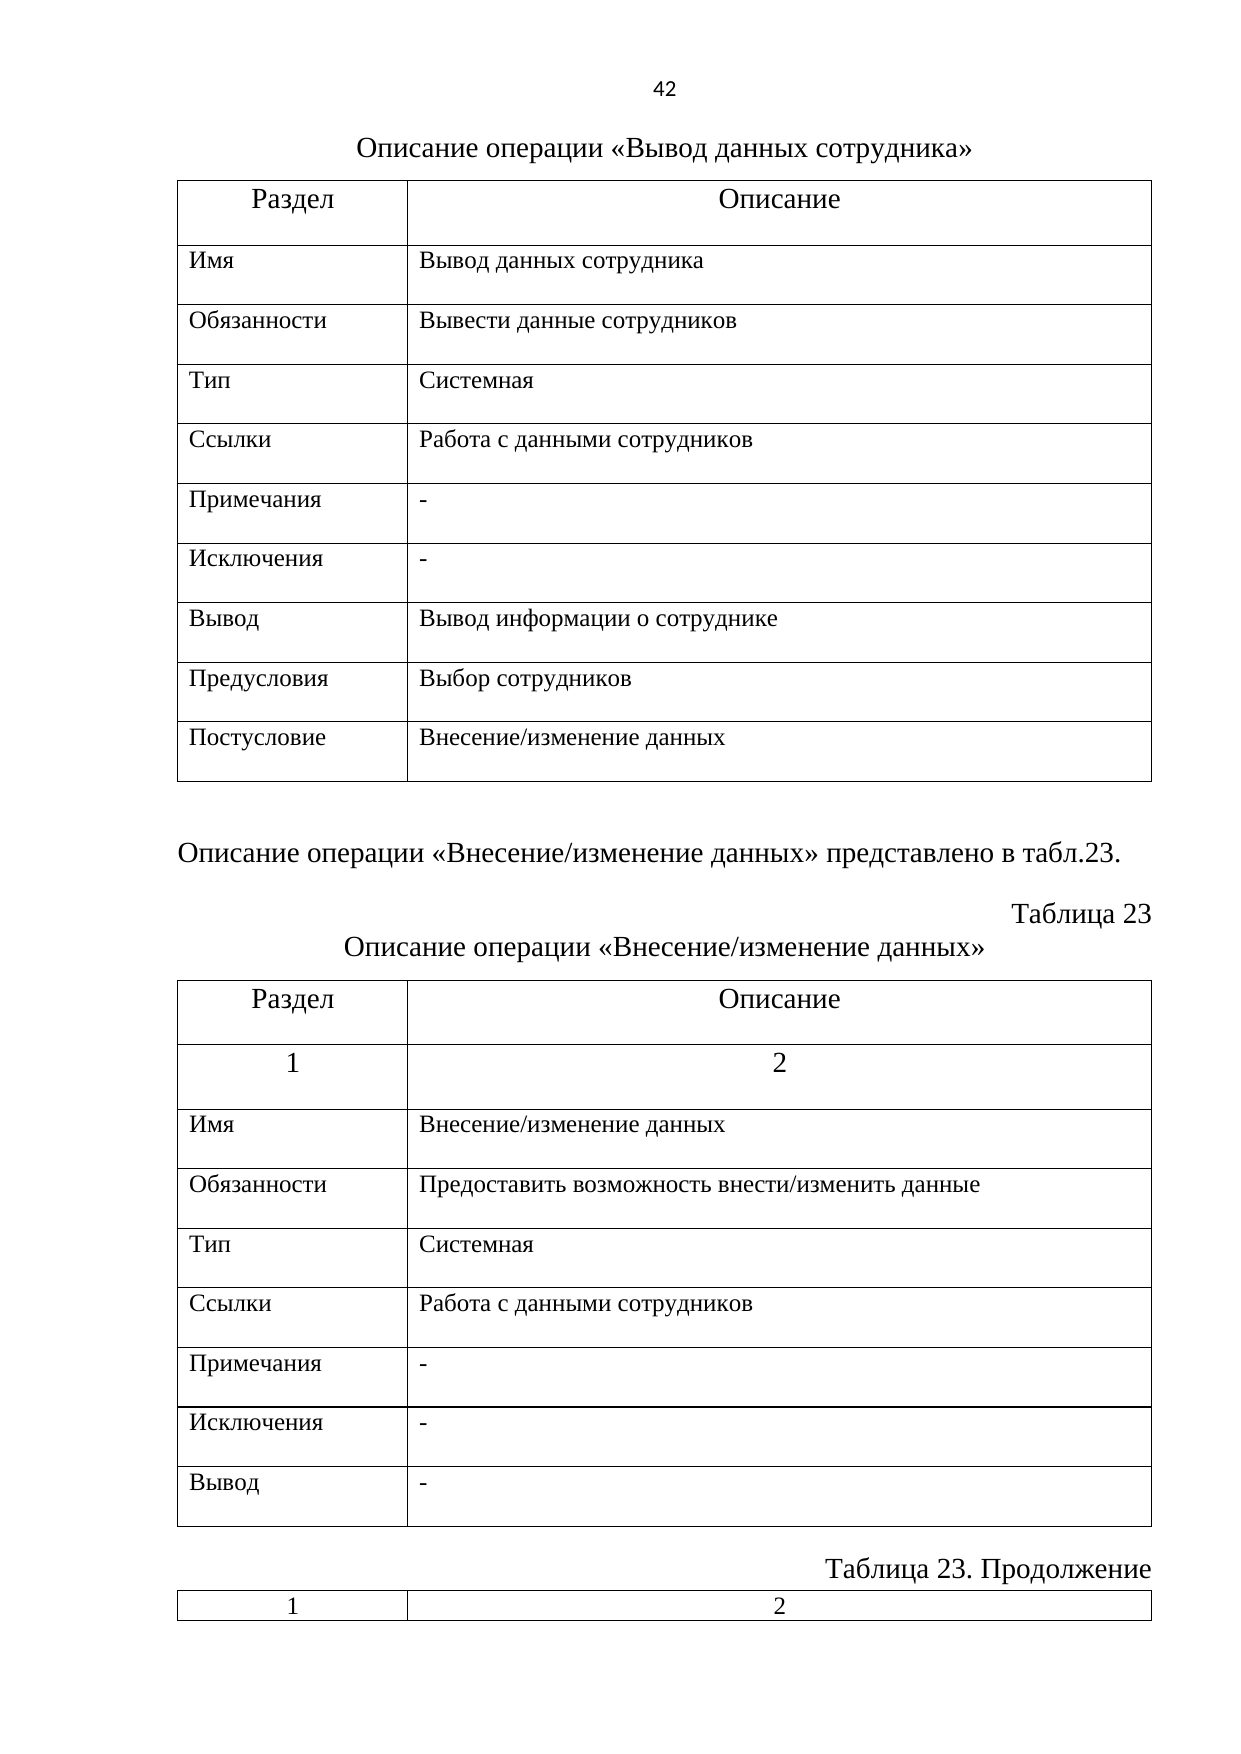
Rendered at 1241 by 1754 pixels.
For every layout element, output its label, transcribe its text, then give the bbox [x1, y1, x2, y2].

table_cell Примечания [178, 1348, 407, 1406]
table_cell Вывод данных сотрудника [408, 246, 1151, 304]
table_cell Системная [408, 365, 1151, 423]
table_cell Внесение/изменение данных [408, 1110, 1151, 1168]
table_header 1 [178, 1591, 407, 1620]
table_header Описание [408, 181, 1151, 244]
table_cell 2 [408, 1045, 1151, 1108]
table_cell - [408, 484, 1151, 542]
table_cell Примечания [178, 484, 407, 542]
table_cell Предусловия [178, 663, 407, 721]
table_header 2 [408, 1591, 1151, 1620]
table_cell Вывести данные сотрудников [408, 305, 1151, 364]
table_cell Исключения [178, 544, 407, 602]
table_cell Тип [178, 1229, 407, 1287]
table_cell - [408, 1408, 1151, 1466]
table_cell Вывод информации о сотруднике [408, 603, 1151, 662]
text Описание операции «Внесение/изменение данных» представлено в табл.23. [177, 835, 1152, 868]
table_cell Ссылки [178, 1288, 407, 1347]
text Таблица 23. Продолжение [177, 1552, 1152, 1585]
table_cell Постусловие [178, 722, 407, 781]
table_cell Работа с данными сотрудников [408, 424, 1151, 483]
table_cell - [408, 1348, 1151, 1406]
table_cell Внесение/изменение данных [408, 722, 1151, 781]
table_cell Ссылки [178, 424, 407, 483]
table_cell Вывод [178, 603, 407, 662]
table_cell Обязанности [178, 305, 407, 364]
table_cell Системная [408, 1229, 1151, 1287]
table_cell Имя [178, 246, 407, 304]
table_cell Работа с данными сотрудников [408, 1288, 1151, 1347]
table_cell 1 [178, 1045, 407, 1108]
table_header Раздел [178, 181, 407, 244]
table_cell Предоставить возможность внести/изменить данные [408, 1169, 1151, 1228]
text Таблица 23 [177, 896, 1152, 929]
table_cell Обязанности [178, 1169, 407, 1228]
text Описание операции «Вывод данных сотрудника» [177, 130, 1152, 163]
text Описание операции «Внесение/изменение данных» [177, 929, 1152, 963]
table_cell Тип [178, 365, 407, 423]
table_cell Выбор сотрудников [408, 663, 1151, 721]
table_header Раздел [178, 981, 407, 1044]
table_header Описание [408, 981, 1151, 1044]
table_cell Имя [178, 1110, 407, 1168]
table_cell Вывод [178, 1467, 407, 1526]
table_cell - [408, 544, 1151, 602]
table_cell - [408, 1467, 1151, 1526]
table_cell Исключения [178, 1408, 407, 1466]
